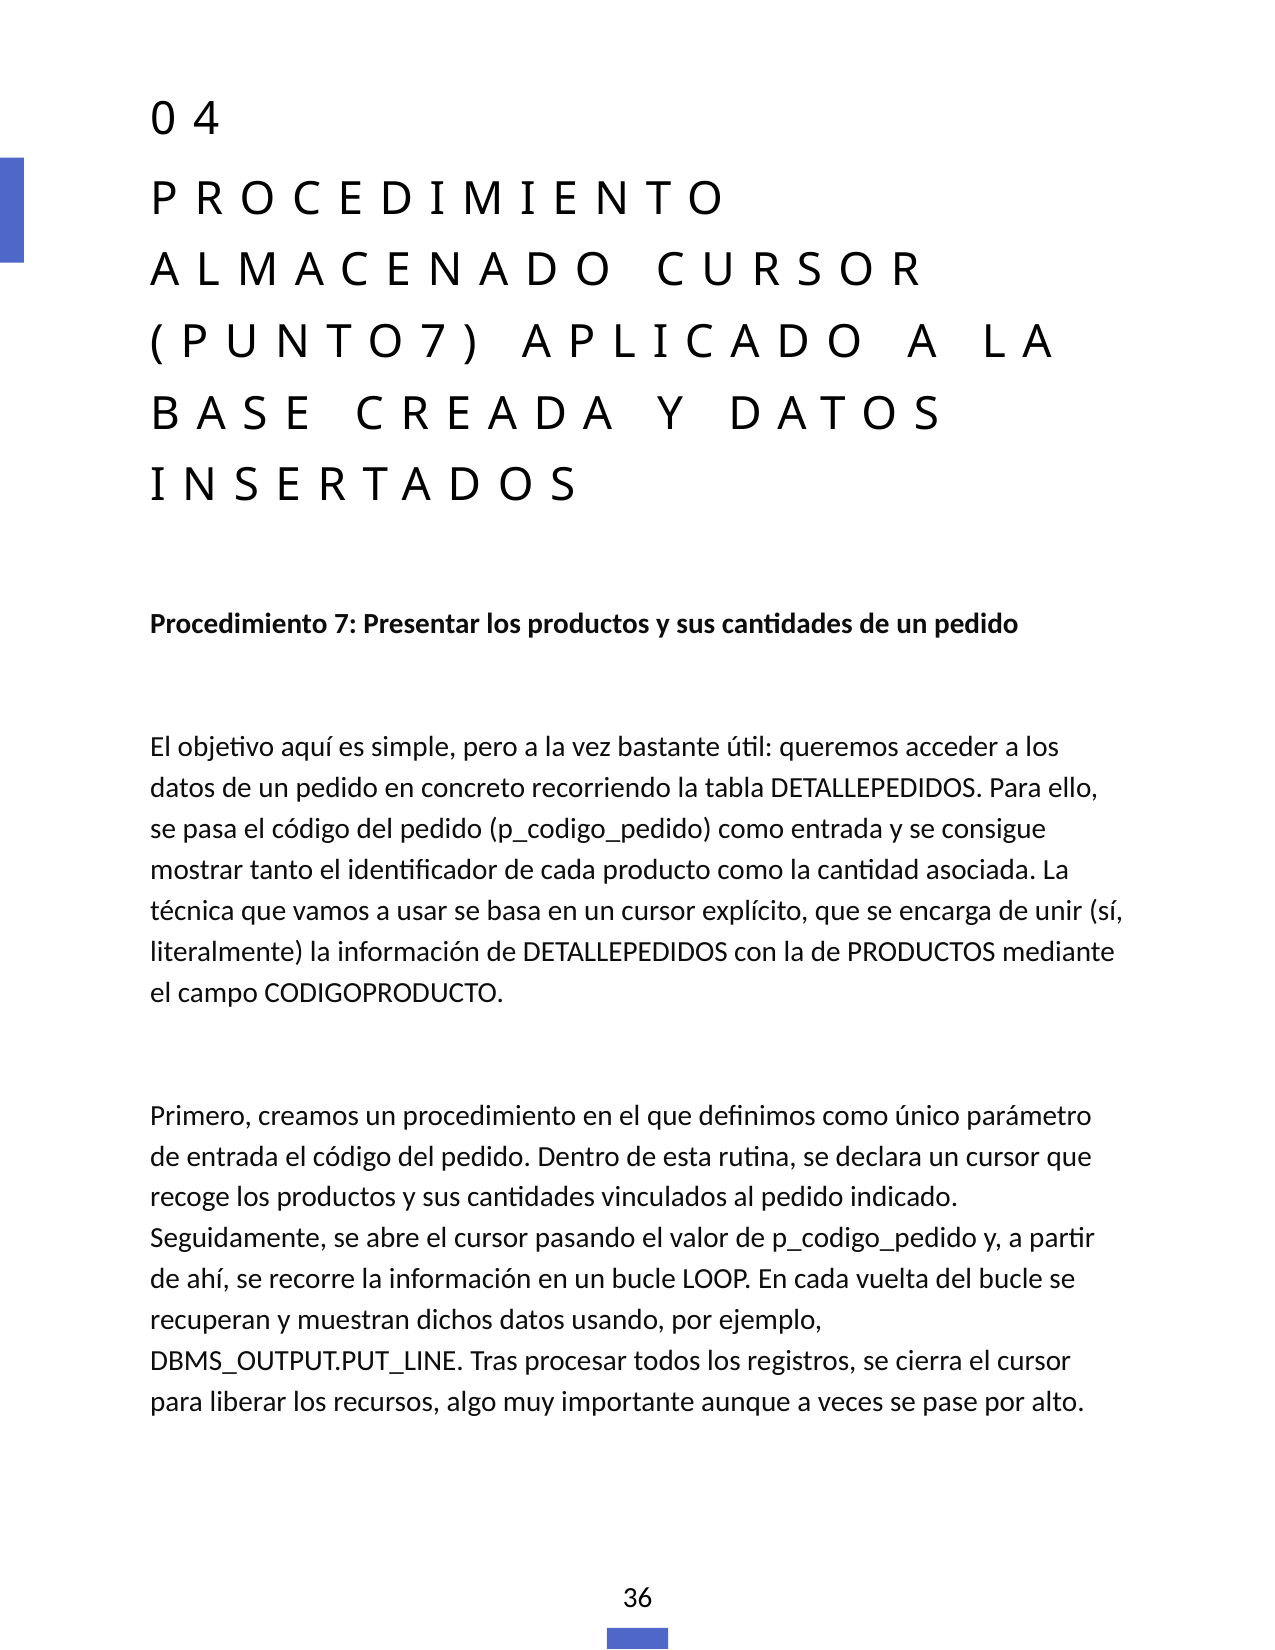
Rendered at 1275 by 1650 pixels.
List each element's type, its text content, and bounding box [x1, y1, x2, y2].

text procedimiento almacenado cursor (punto7) aplicado a la base creada y datos insertados [150, 165, 1125, 514]
text Primero, creamos un procedimiento en el que definimos como único parámetro de entrada el código del pedido. Dentro de esta rutina, se declara un cursor que recoge los productos y sus cantidades vinculados al pedido indicado. Seguidamente, se abre el cursor pasando el valor de p_codigo_pedido y, a partir de ahí, se recorre la información en un bucle LOOP. En cada vuelta del bucle se recuperan y muestran dichos datos usando, por ejemplo, DBMS_OUTPUT.PUT_LINE. Tras procesar todos los registros, se cierra el cursor para liberar los recursos, algo muy importante aunque a veces se pase por alto. [150, 1097, 1125, 1419]
subtitle 04 [150, 85, 1125, 148]
text Procedimiento 7: Presentar los productos y sus cantidades de un pedido [150, 605, 1125, 641]
text El objetivo aquí es simple, pero a la vez bastante útil: queremos acceder a los datos de un pedido en concreto recorriendo la tabla DETALLEPEDIDOS. Para ello, se pasa el código del pedido (p_codigo_pedido) como entrada y se consigue mostrar tanto el identificador de cada producto como la cantidad asociada. La técnica que vamos a usar se basa en un cursor explícito, que se encarga de unir (sí, literalmente) la información de DETALLEPEDIDOS con la de PRODUCTOS mediante el campo CODIGOPRODUCTO. [150, 728, 1125, 1009]
